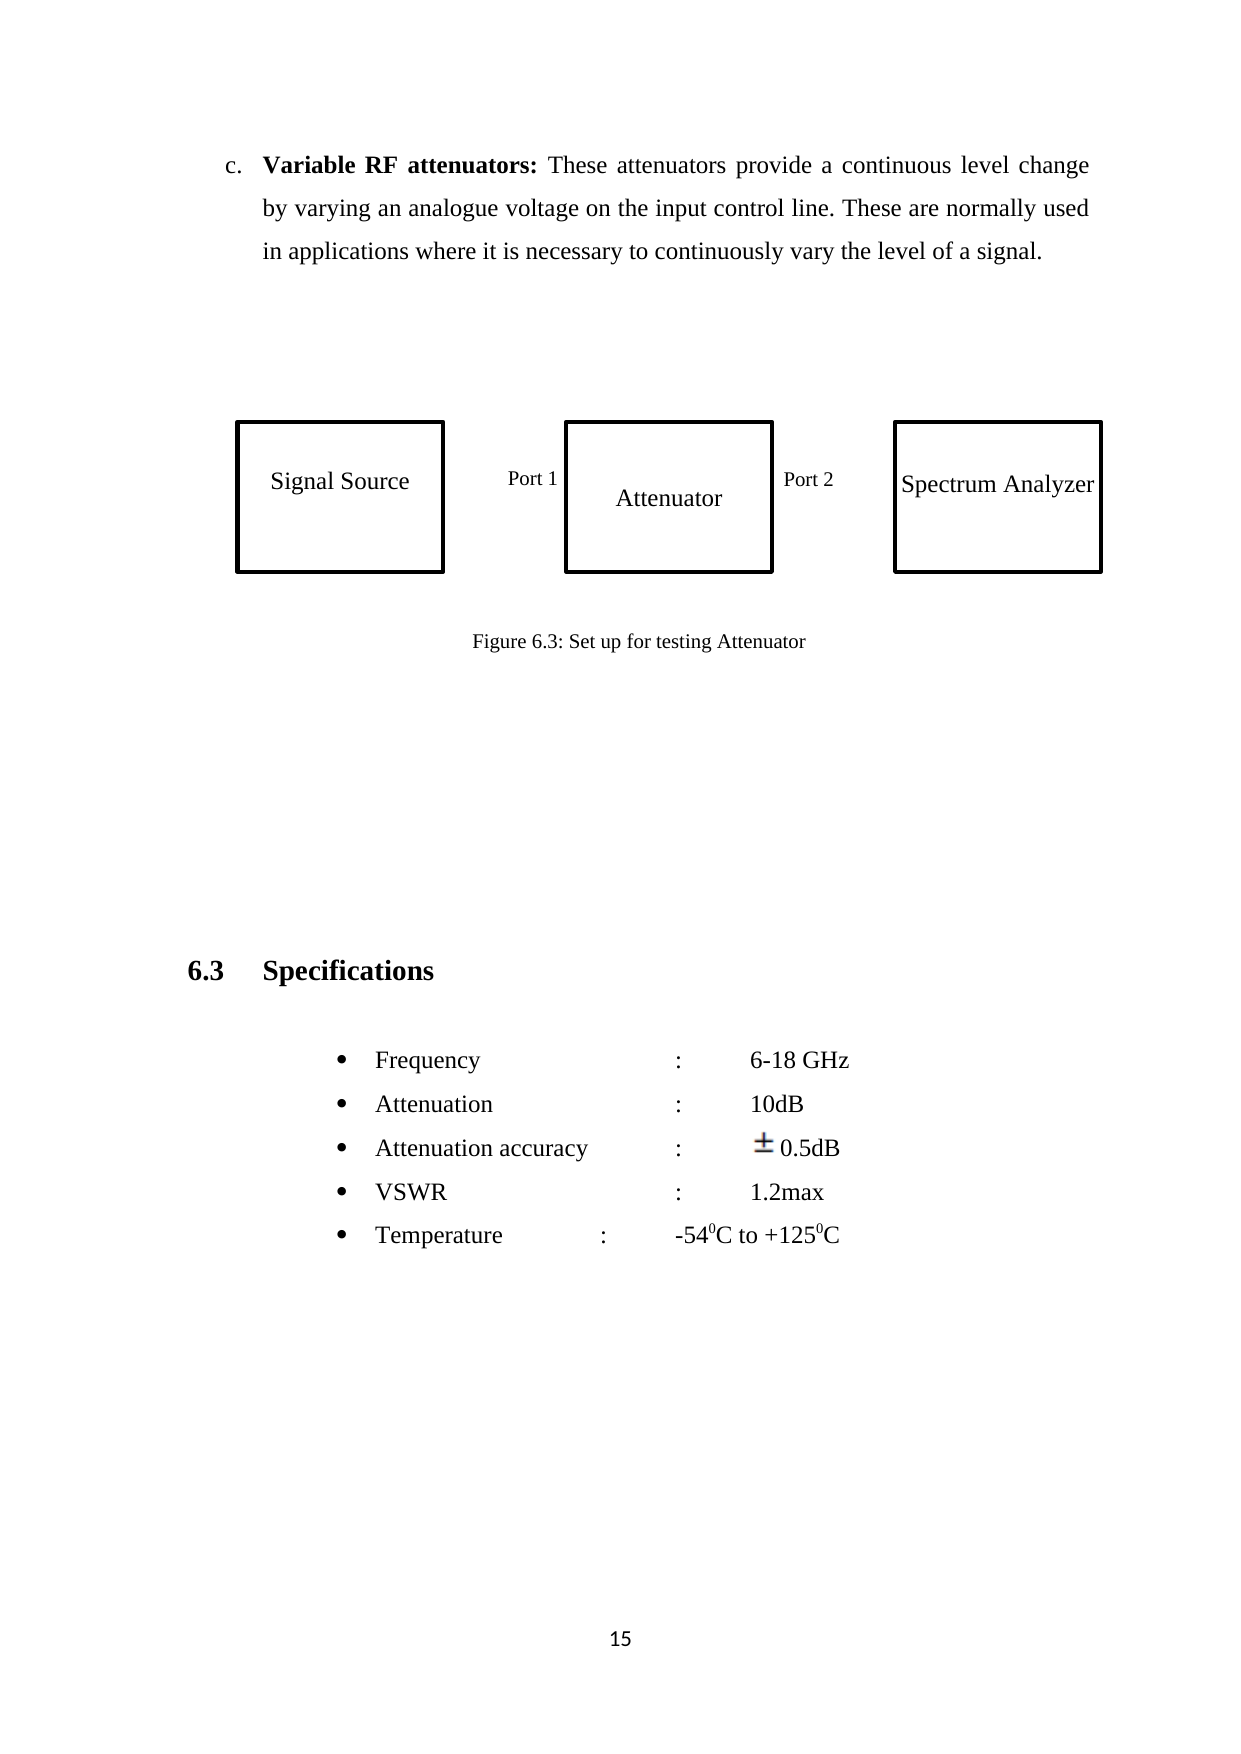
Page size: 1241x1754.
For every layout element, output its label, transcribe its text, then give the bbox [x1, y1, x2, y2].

list VSWR : 1.2max [337, 1177, 985, 1205]
list Attenuation : 10dB [337, 1089, 985, 1117]
text Figure 6.3: Set up for testing Attenuator [187, 629, 1090, 653]
list Variable RF attenuators: These attenuators provide a continuous level change by varying an analogue voltage on the input control line. These are normally used in applications where it is necessary to continuously vary the level of a signal. [225, 150, 1090, 265]
list Specifications [187, 953, 985, 986]
list Temperature : -540C to +1250C [337, 1220, 985, 1248]
list Frequency : 6-18 GHz [337, 1046, 985, 1074]
list Attenuation accuracy : 0.5dB [337, 1132, 985, 1162]
